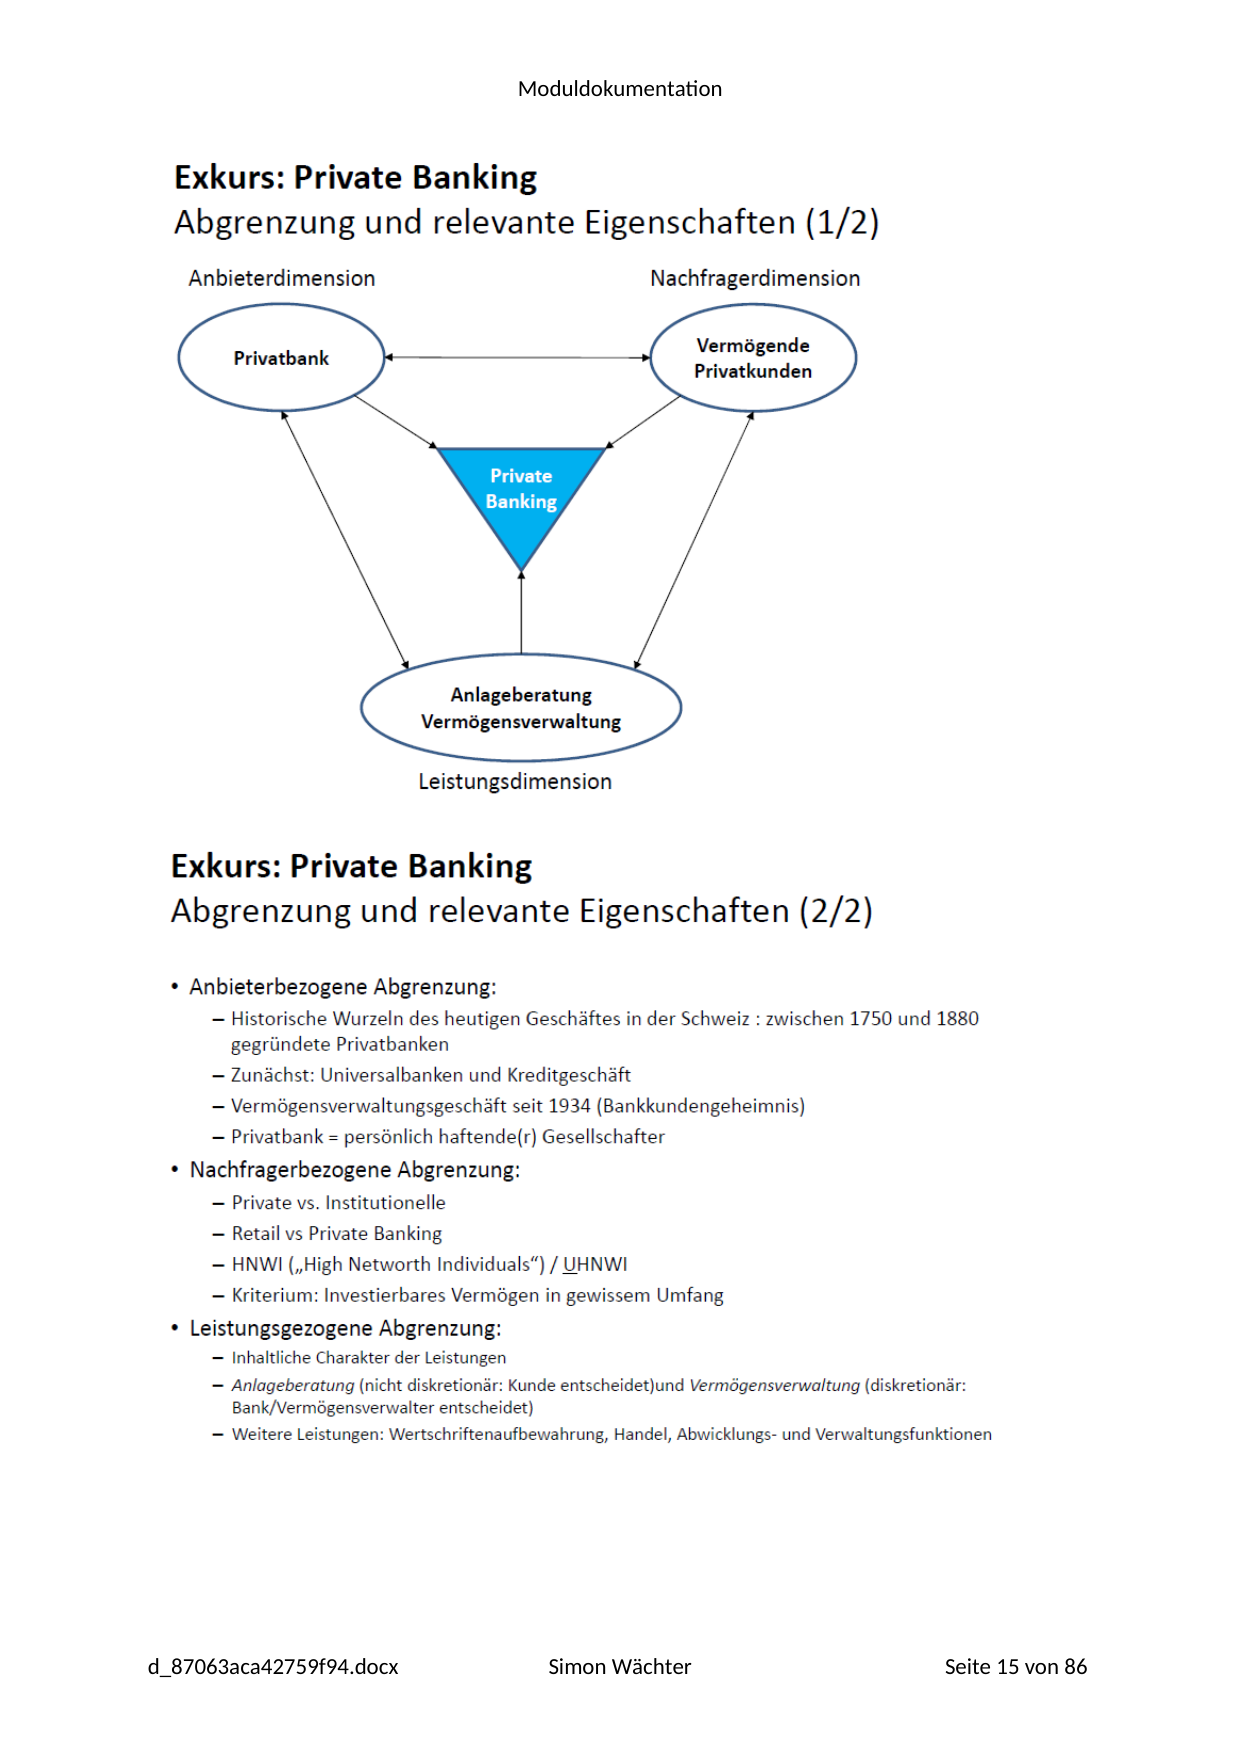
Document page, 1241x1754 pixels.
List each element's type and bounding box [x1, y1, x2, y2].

picture [147, 837, 1093, 1474]
picture [147, 147, 1093, 819]
